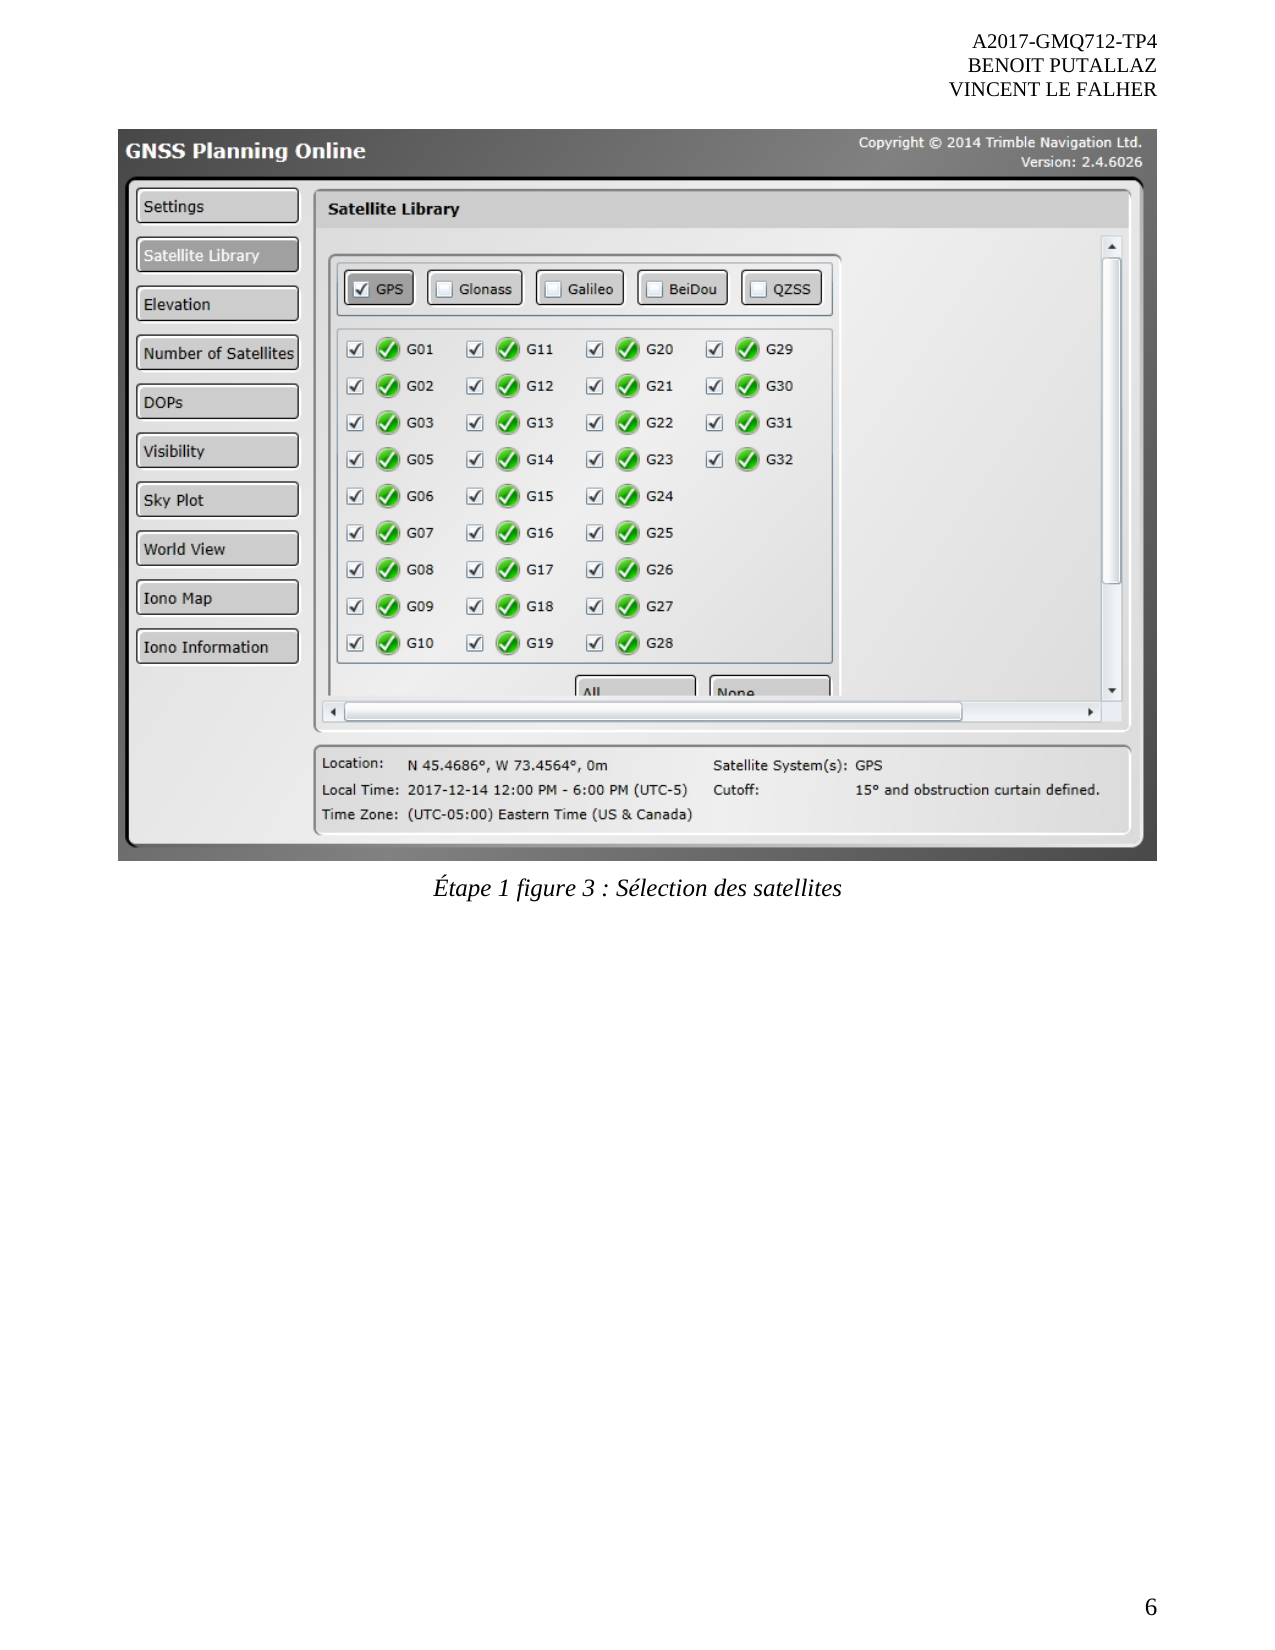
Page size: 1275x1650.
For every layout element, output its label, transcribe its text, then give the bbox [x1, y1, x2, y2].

picture [118, 129, 1157, 861]
text Étape 1 figure 3 : Sélection des satellites [118, 873, 1157, 902]
